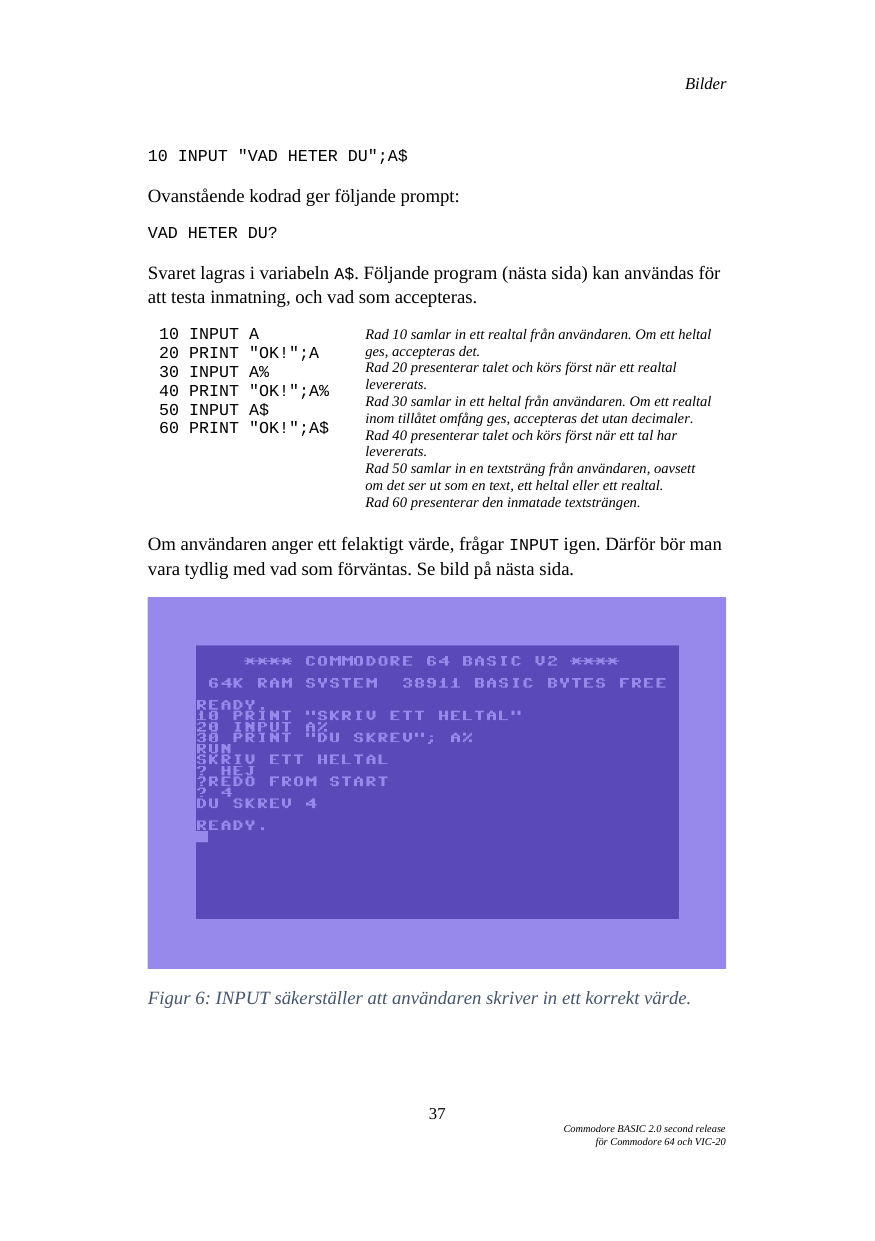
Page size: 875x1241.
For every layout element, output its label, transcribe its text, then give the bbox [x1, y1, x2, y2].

table_header Rad 10 samlar in ett realtal från användaren. Om ett heltal ges, accepteras det. Rad 20 presenterar talet och körs först när ett realtal levererats. Rad 30 samlar in ett heltal från användaren. Om ett realtal inom tillåtet omfång ges, accepteras det utan decimaler. Rad 40 presenterar talet och körs först när ett tal har levererats. Rad 50 samlar in en textsträng från användaren, oavsett om det ser ut som en text, ett heltal eller ett realtal. Rad 60 presenterar den inmatade textsträngen. [354, 326, 725, 510]
text Figur 6: INPUT säkerställer att användaren skriver in ett korrekt värde. [148, 987, 726, 1009]
text Ovanstående kodrad ger följande prompt: [148, 185, 726, 206]
text Om användaren anger ett felaktigt värde, frågar INPUT igen. Därför bör man vara tydlig med vad som förväntas. Se bild på nästa sida. [148, 510, 726, 579]
table_header 10 INPUT A 20 PRINT "OK!";A 30 INPUT A% 40 PRINT "OK!";A% 50 INPUT A$ 60 PRINT "OK!";A$ [148, 326, 354, 510]
picture [147, 597, 727, 969]
text Svaret lagras i variabeln A$. Följande program (nästa sida) kan användas för att testa inmatning, och vad som accepteras. [148, 262, 726, 307]
text VAD HETER DU? [148, 224, 726, 243]
text 10 INPUT "VAD HETER DU";A$ [148, 148, 726, 167]
